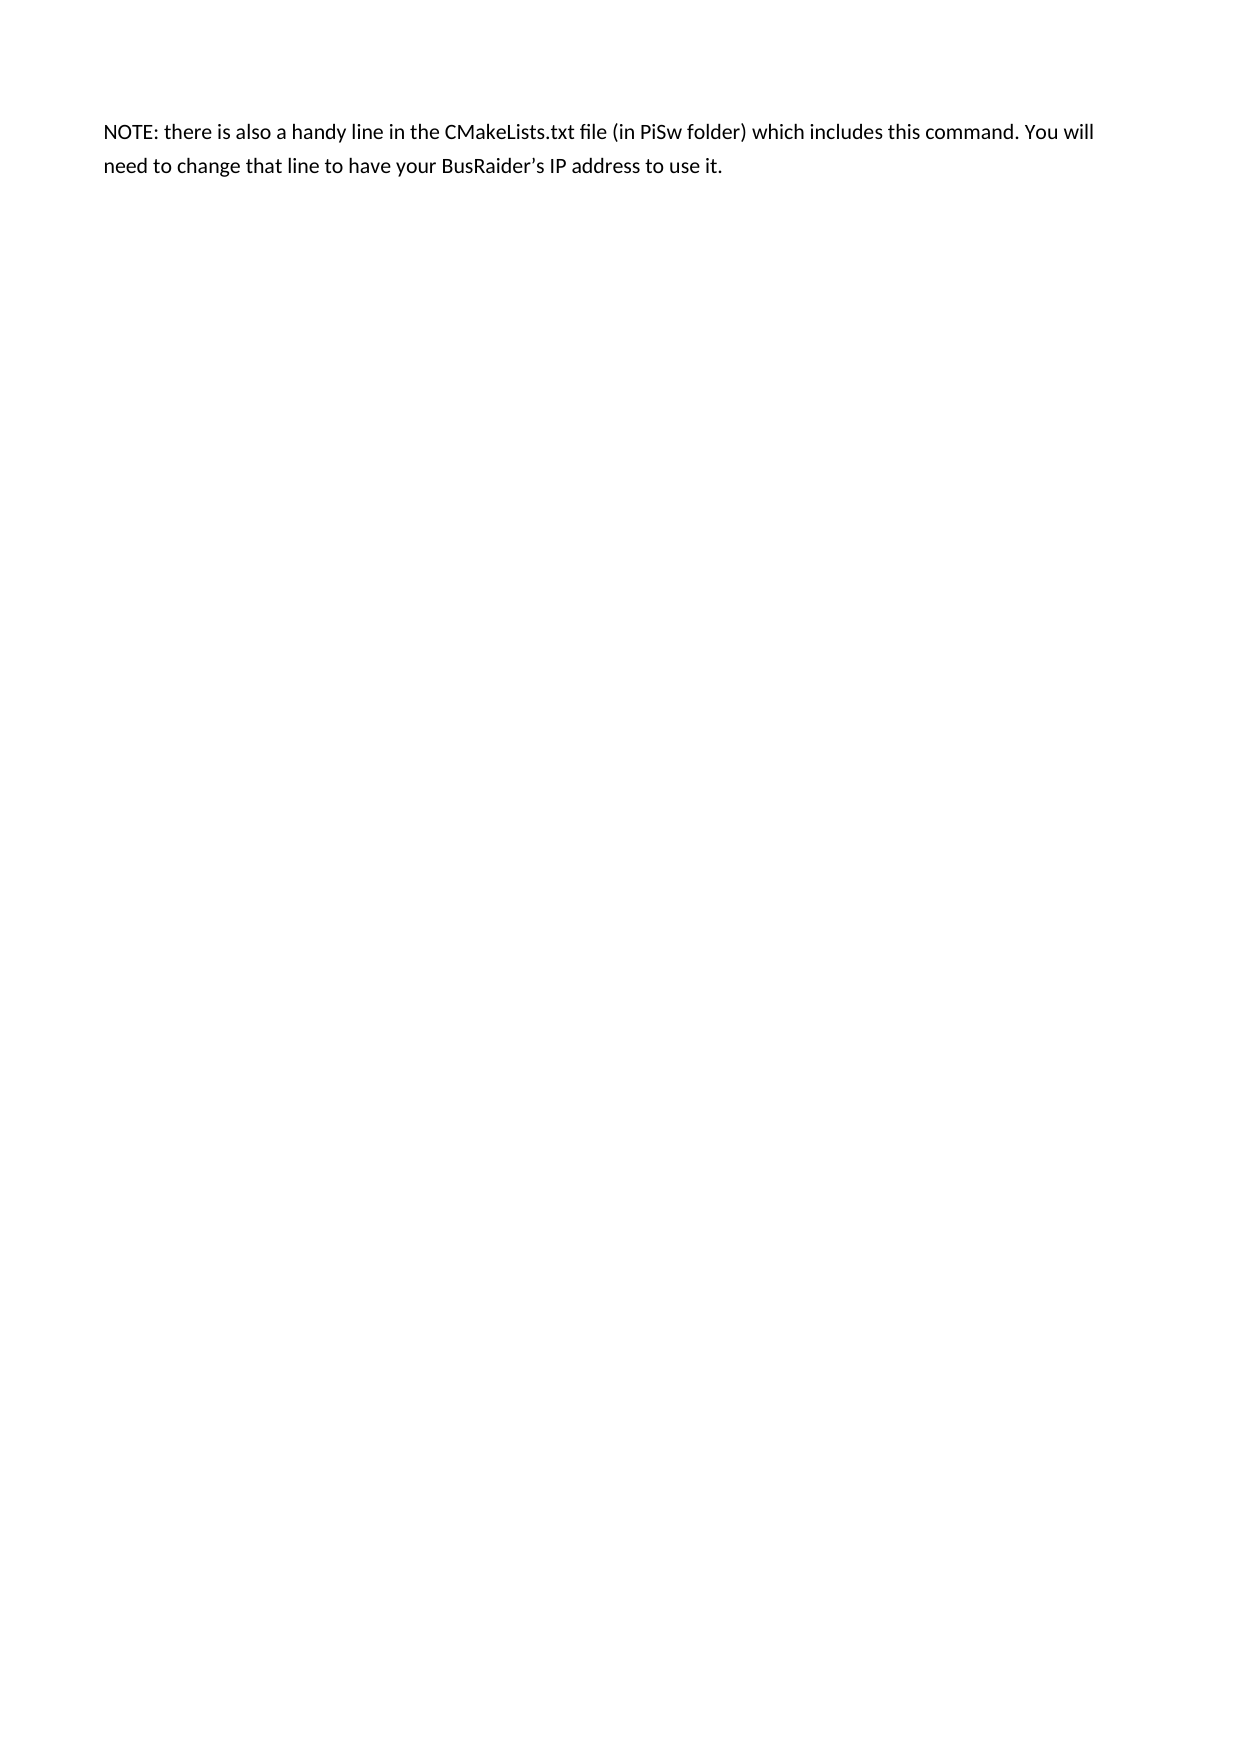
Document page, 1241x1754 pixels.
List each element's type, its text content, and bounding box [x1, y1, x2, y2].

text NOTE: there is also a handy line in the CMakeLists.txt file (in PiSw folder) which includes this command. You will need to change that line to have your BusRaider’s IP address to use it. [103, 118, 1137, 179]
